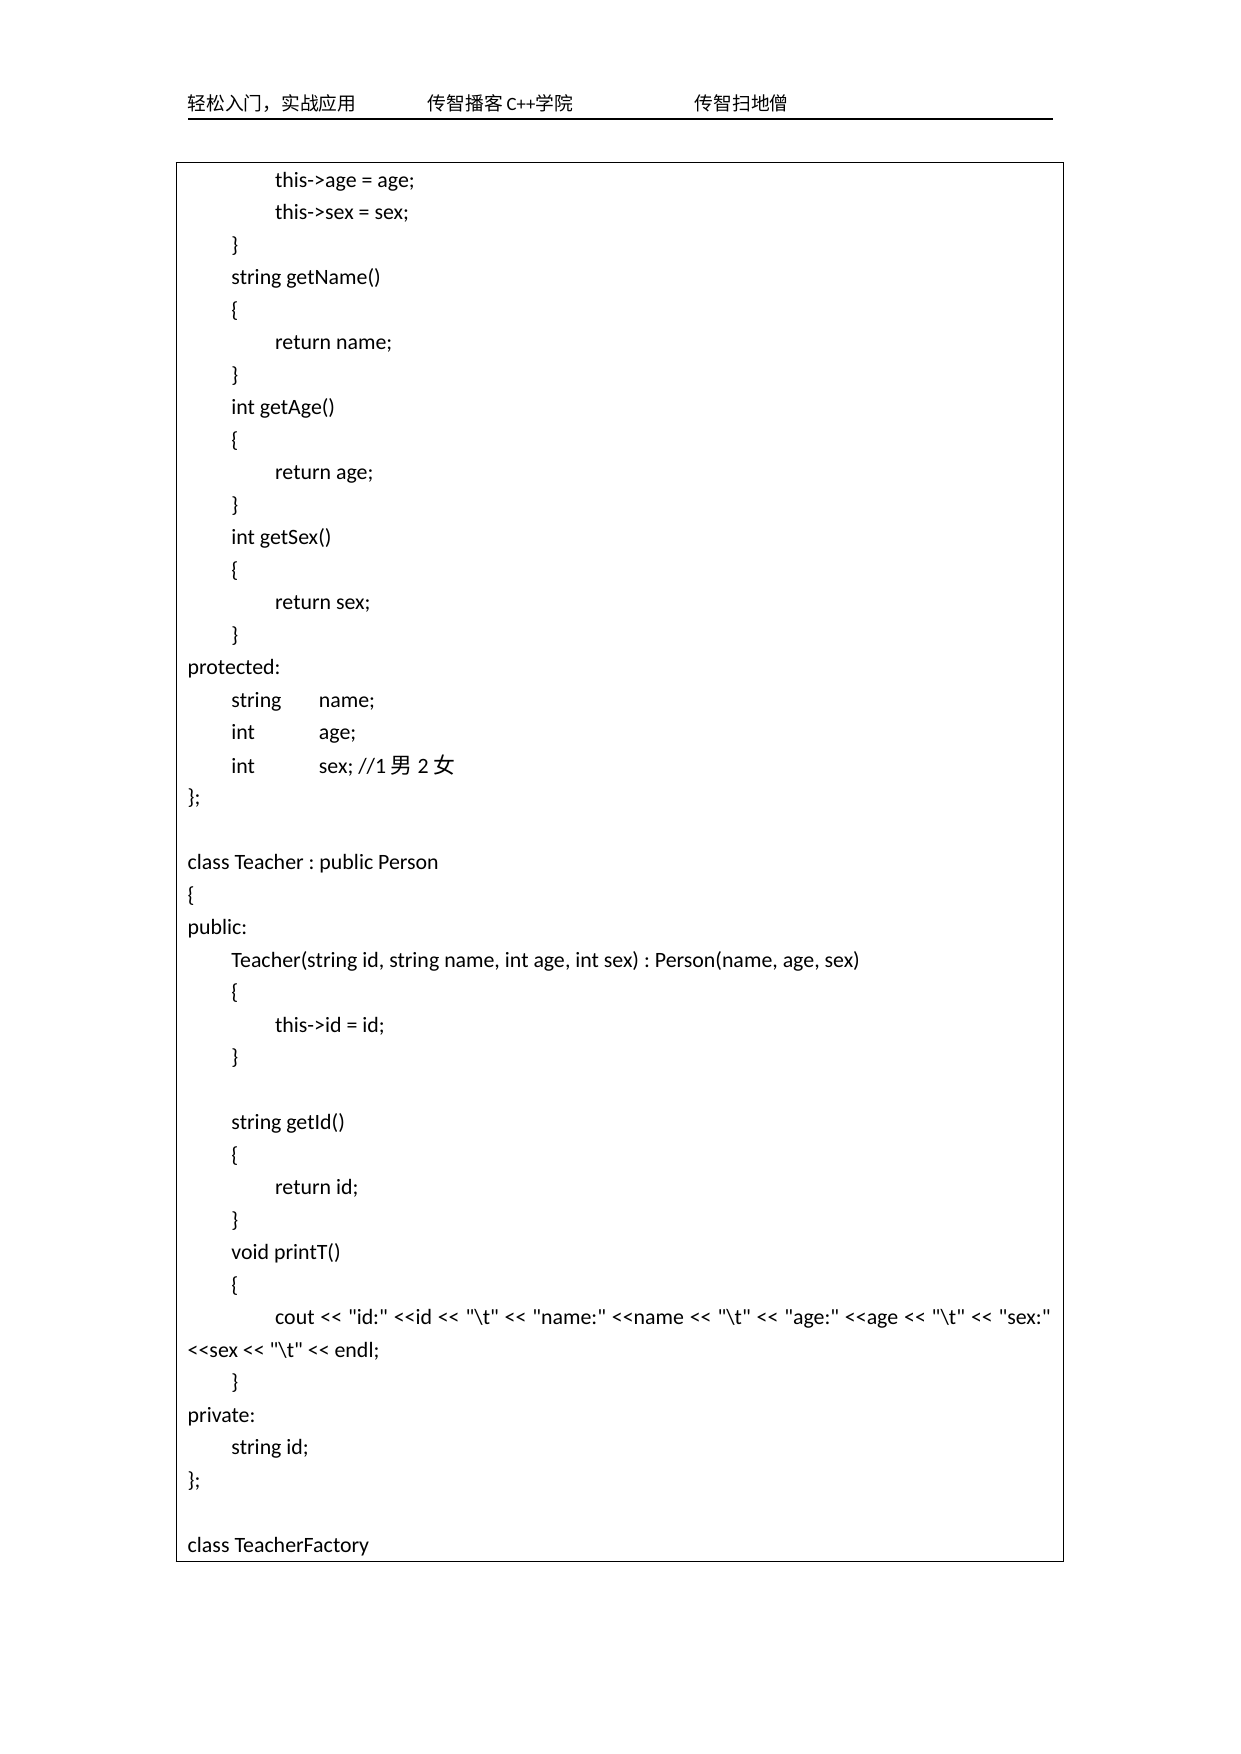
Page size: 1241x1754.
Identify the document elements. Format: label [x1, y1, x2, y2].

table_header [177, 163, 1063, 1561]
